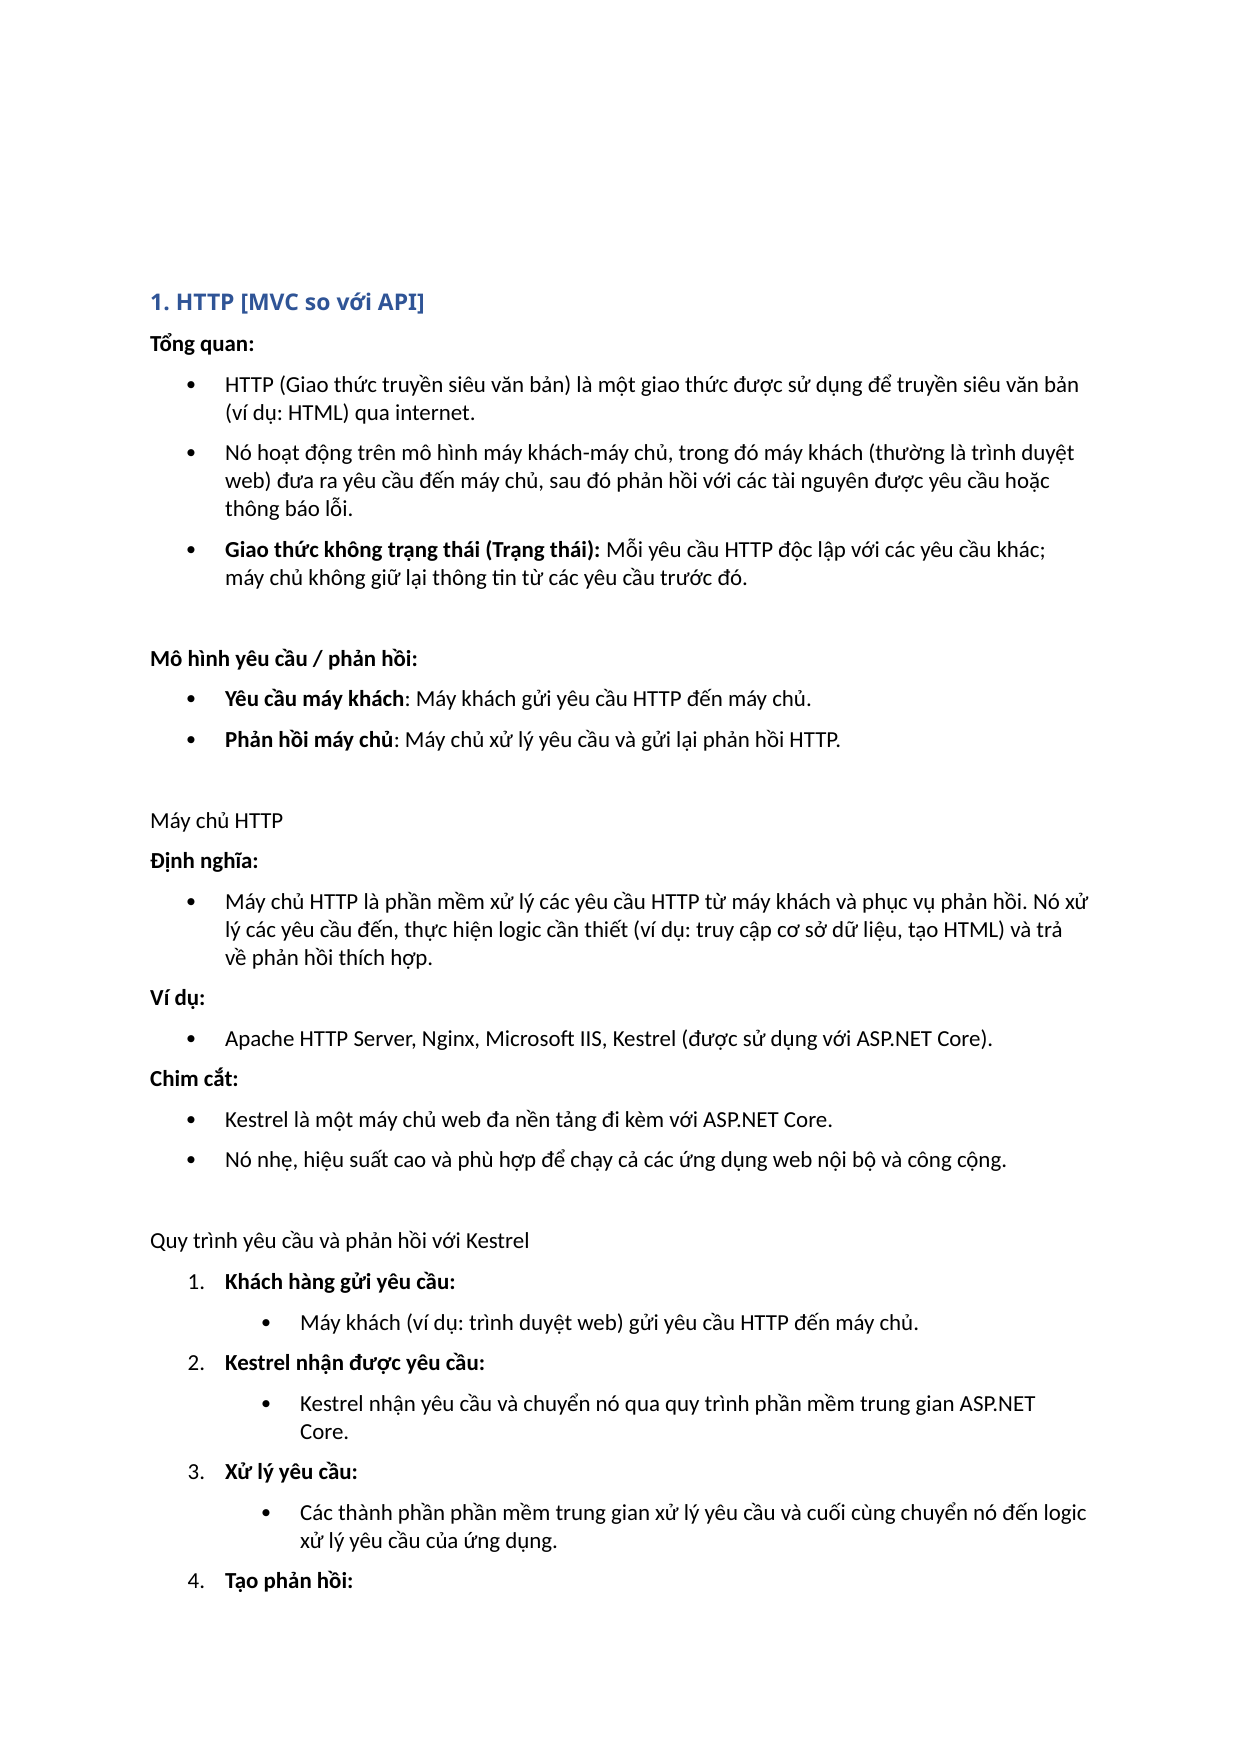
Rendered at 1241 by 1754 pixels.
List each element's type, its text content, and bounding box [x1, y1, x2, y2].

list Máy khách (ví dụ: trình duyệt web) gửi yêu cầu HTTP đến máy chủ. [262, 1308, 1090, 1336]
text Ví dụ: [150, 983, 1090, 1012]
list Nó nhẹ, hiệu suất cao và phù hợp để chạy cả các ứng dụng web nội bộ và công cộng. [187, 1146, 1090, 1174]
list Các thành phần phần mềm trung gian xử lý yêu cầu và cuối cùng chuyển nó đến logic xử lý yêu cầu của ứng dụng. [262, 1498, 1090, 1554]
text Máy chủ HTTP [150, 806, 1090, 834]
list Tạo phản hồi: [187, 1566, 1090, 1594]
list Nó hoạt động trên mô hình máy khách-máy chủ, trong đó máy khách (thường là trình duyệt web) đưa ra yêu cầu đến máy chủ, sau đó phản hồi với các tài nguyên được yêu cầu hoặc thông báo lỗi. [187, 438, 1090, 522]
text Chim cắt: [150, 1064, 1090, 1093]
list Kestrel nhận yêu cầu và chuyển nó qua quy trình phần mềm trung gian ASP.NET Core. [262, 1389, 1090, 1445]
text Quy trình yêu cầu và phản hồi với Kestrel [150, 1227, 1090, 1255]
text Mô hình yêu cầu / phản hồi: [150, 644, 1090, 672]
list Kestrel là một máy chủ web đa nền tảng đi kèm với ASP.NET Core. [187, 1105, 1090, 1133]
list Kestrel nhận được yêu cầu: [187, 1348, 1090, 1376]
list Yêu cầu máy khách: Máy khách gửi yêu cầu HTTP đến máy chủ. [187, 684, 1090, 712]
text Tổng quan: [150, 329, 1090, 357]
list Khách hàng gửi yêu cầu: [187, 1267, 1090, 1295]
list Apache HTTP Server, Nginx, Microsoft IIS, Kestrel (được sử dụng với ASP.NET Core). [187, 1024, 1090, 1052]
list Xử lý yêu cầu: [187, 1457, 1090, 1485]
list HTTP (Giao thức truyền siêu văn bản) là một giao thức được sử dụng để truyền siêu văn bản (ví dụ: HTML) qua internet. [187, 370, 1090, 426]
subtitle 1. HTTP [MVC so với API] [150, 285, 1090, 317]
list Phản hồi máy chủ: Máy chủ xử lý yêu cầu và gửi lại phản hồi HTTP. [187, 725, 1090, 753]
text Định nghĩa: [150, 846, 1090, 874]
list Giao thức không trạng thái (Trạng thái): Mỗi yêu cầu HTTP độc lập với các yêu cầu khác; máy chủ không giữ lại thông tin từ các yêu cầu trước đó. [187, 535, 1090, 591]
list Máy chủ HTTP là phần mềm xử lý các yêu cầu HTTP từ máy khách và phục vụ phản hồi. Nó xử lý các yêu cầu đến, thực hiện logic cần thiết (ví dụ: truy cập cơ sở dữ liệu, tạo HTML) và trả về phản hồi thích hợp. [187, 887, 1090, 971]
